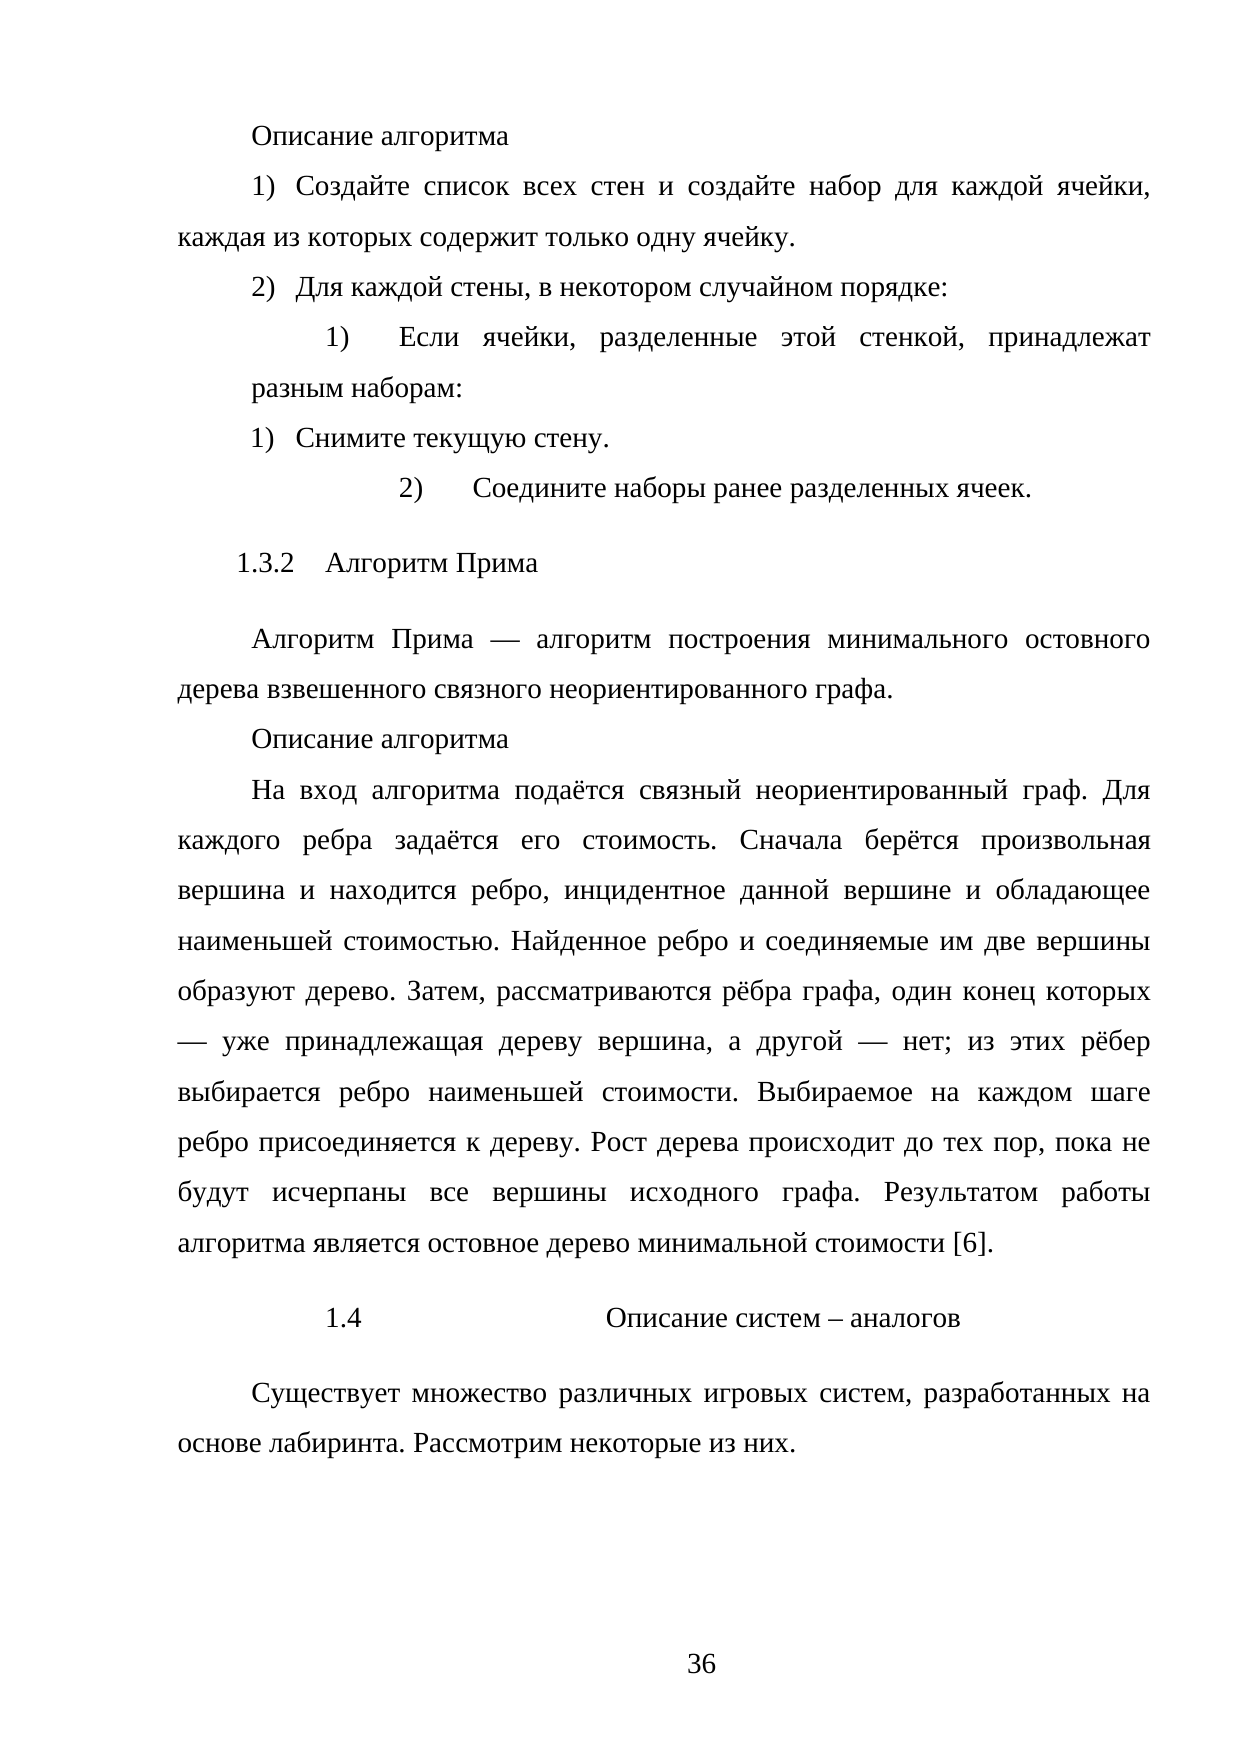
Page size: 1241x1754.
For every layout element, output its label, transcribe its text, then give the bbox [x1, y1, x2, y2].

list Если ячейки, разделенные этой стенкой, принадлежат разным наборам: [251, 319, 1152, 403]
text На вход алгоритма подаётся связный неориентированный граф. Для каждого ребра задаётся его стоимость. Сначала берётся произвольная вершина и находится ребро, инцидентное данной вершине и обладающее наименьшей стоимостью. Найденное ребро и соединяемые им две вершины образуют дерево. Затем, рассматриваются рёбра графа, один конец которых — уже принадлежащая дереву вершина, а другой — нет; из этих рёбер выбирается ребро наименьшей стоимости. Выбираемое на каждом шаге ребро присоединяется к дереву. Рост дерева происходит до тех пор, пока не будут исчерпаны все вершины исходного графа. Результатом работы алгоритма является остовное дерево минимальной стоимости [6]. [177, 772, 1152, 1258]
text Алгоритм Прима — алгоритм построения минимального остовного дерева взвешенного связного неориентированного графа. [177, 621, 1152, 705]
list Снимите текущую стену. [177, 420, 1152, 453]
text Описание систем – аналогов [251, 1300, 1152, 1333]
text Существует множество различных игровых систем, разработанных на основе лабиринта. Рассмотрим некоторые из них. [177, 1375, 1152, 1459]
text Описание алгоритма [177, 118, 1152, 152]
list Соедините наборы ранее разделенных ячеек. [325, 470, 1152, 504]
list Для каждой стены, в некотором случайном порядке: [177, 269, 1152, 303]
text Алгоритм Прима [236, 546, 1152, 579]
text Описание алгоритма [177, 722, 1152, 755]
list Создайте список всех стен и создайте набор для каждой ячейки, каждая из которых содержит только одну ячейку. [177, 168, 1152, 252]
